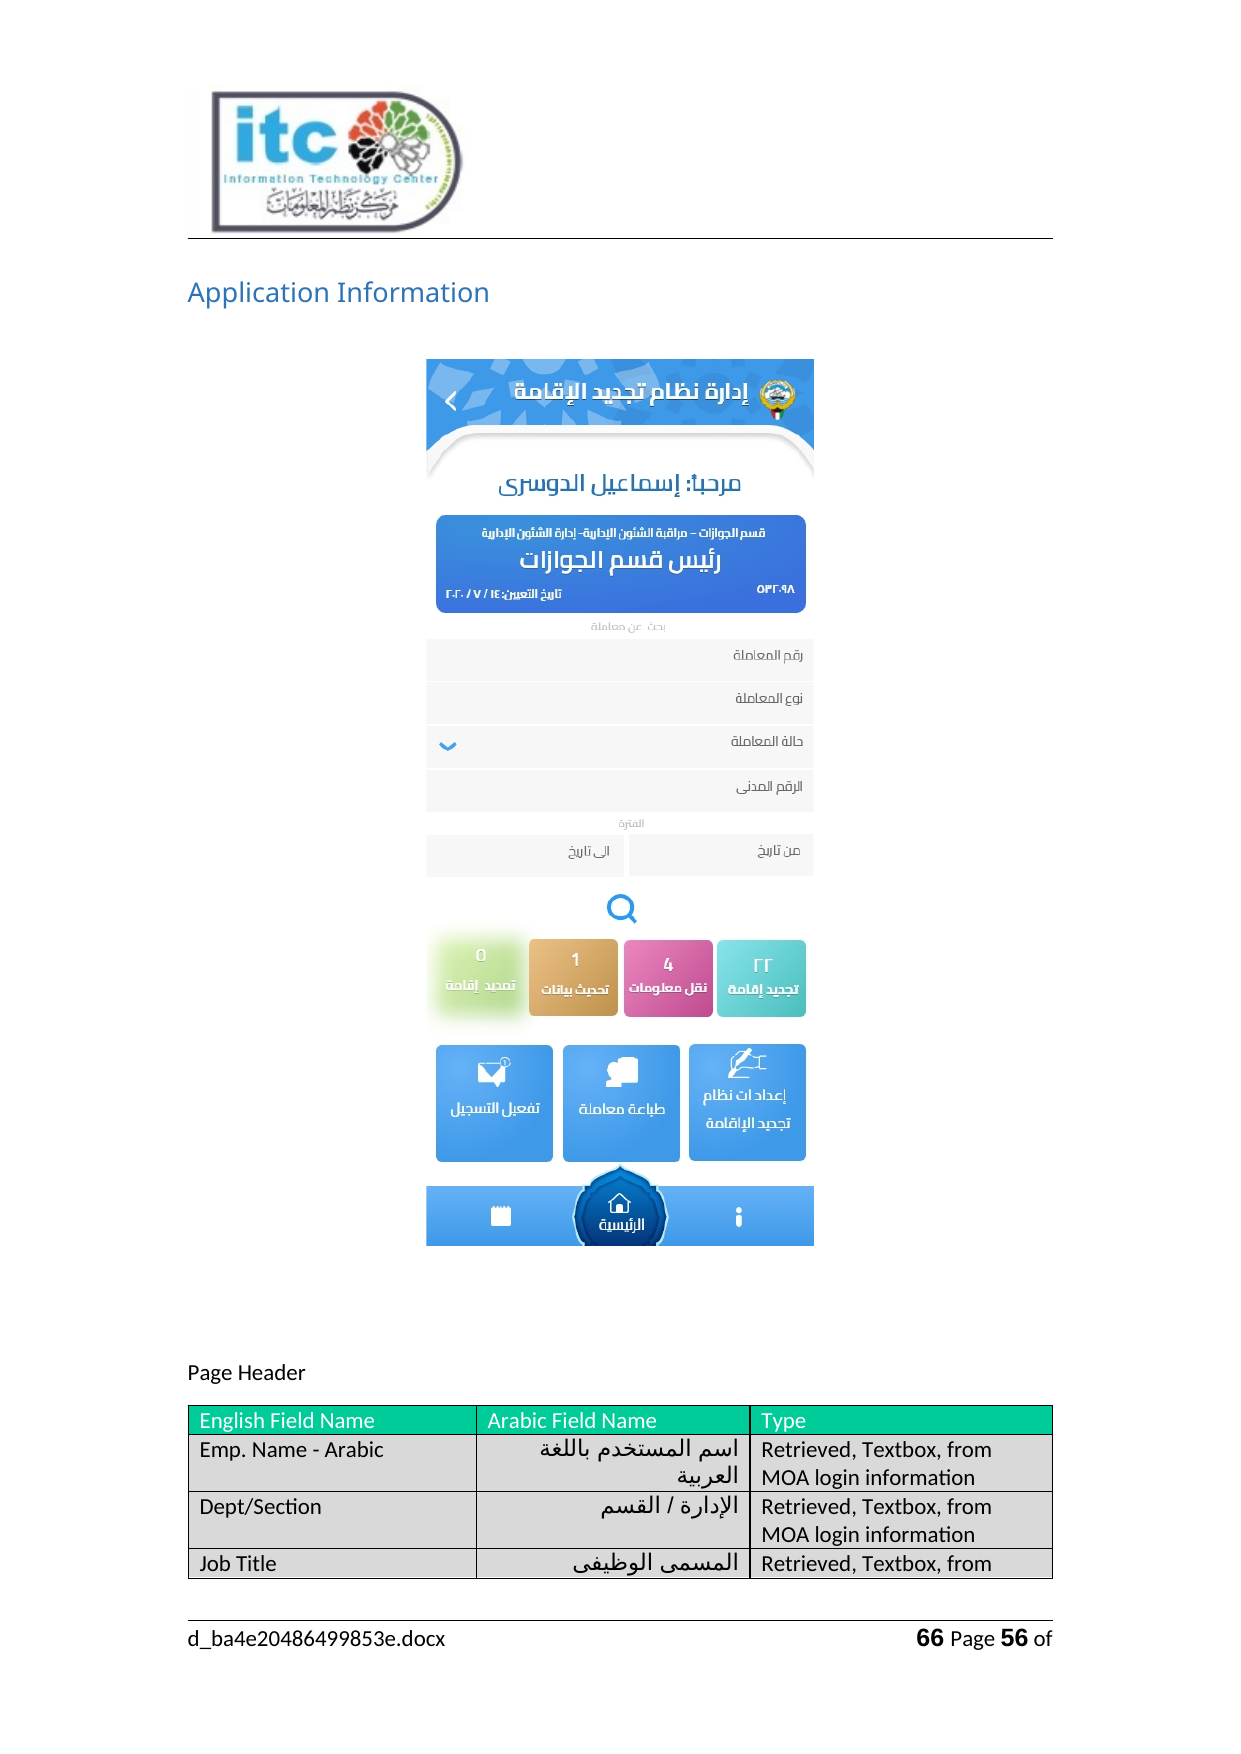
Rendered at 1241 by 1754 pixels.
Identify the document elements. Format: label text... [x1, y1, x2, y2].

table_cell Job Title [189, 1549, 476, 1577]
table_cell المسمى الوظيفى [477, 1549, 749, 1577]
table_cell Retrieved, Textbox, from MOA login information [751, 1435, 1052, 1491]
table_cell الإدارة / القسم [477, 1492, 749, 1548]
table_header Type [751, 1406, 1052, 1434]
picture [426, 359, 814, 1246]
table_cell Retrieved, Textbox, from MOA login information [751, 1549, 1052, 1577]
table_cell Dept/Section [189, 1492, 476, 1548]
picture [187, 73, 468, 238]
table_cell Emp. Name - Arabic [189, 1435, 476, 1491]
text Page Header [187, 1358, 1053, 1386]
table_header Arabic Field Name [477, 1406, 749, 1434]
table_header English Field Name [189, 1406, 476, 1434]
table_cell Retrieved, Textbox, from MOA login information [751, 1492, 1052, 1548]
table_cell اسم المستخدم باللغة العربية [477, 1435, 749, 1491]
subtitle Application Information [187, 273, 1053, 310]
